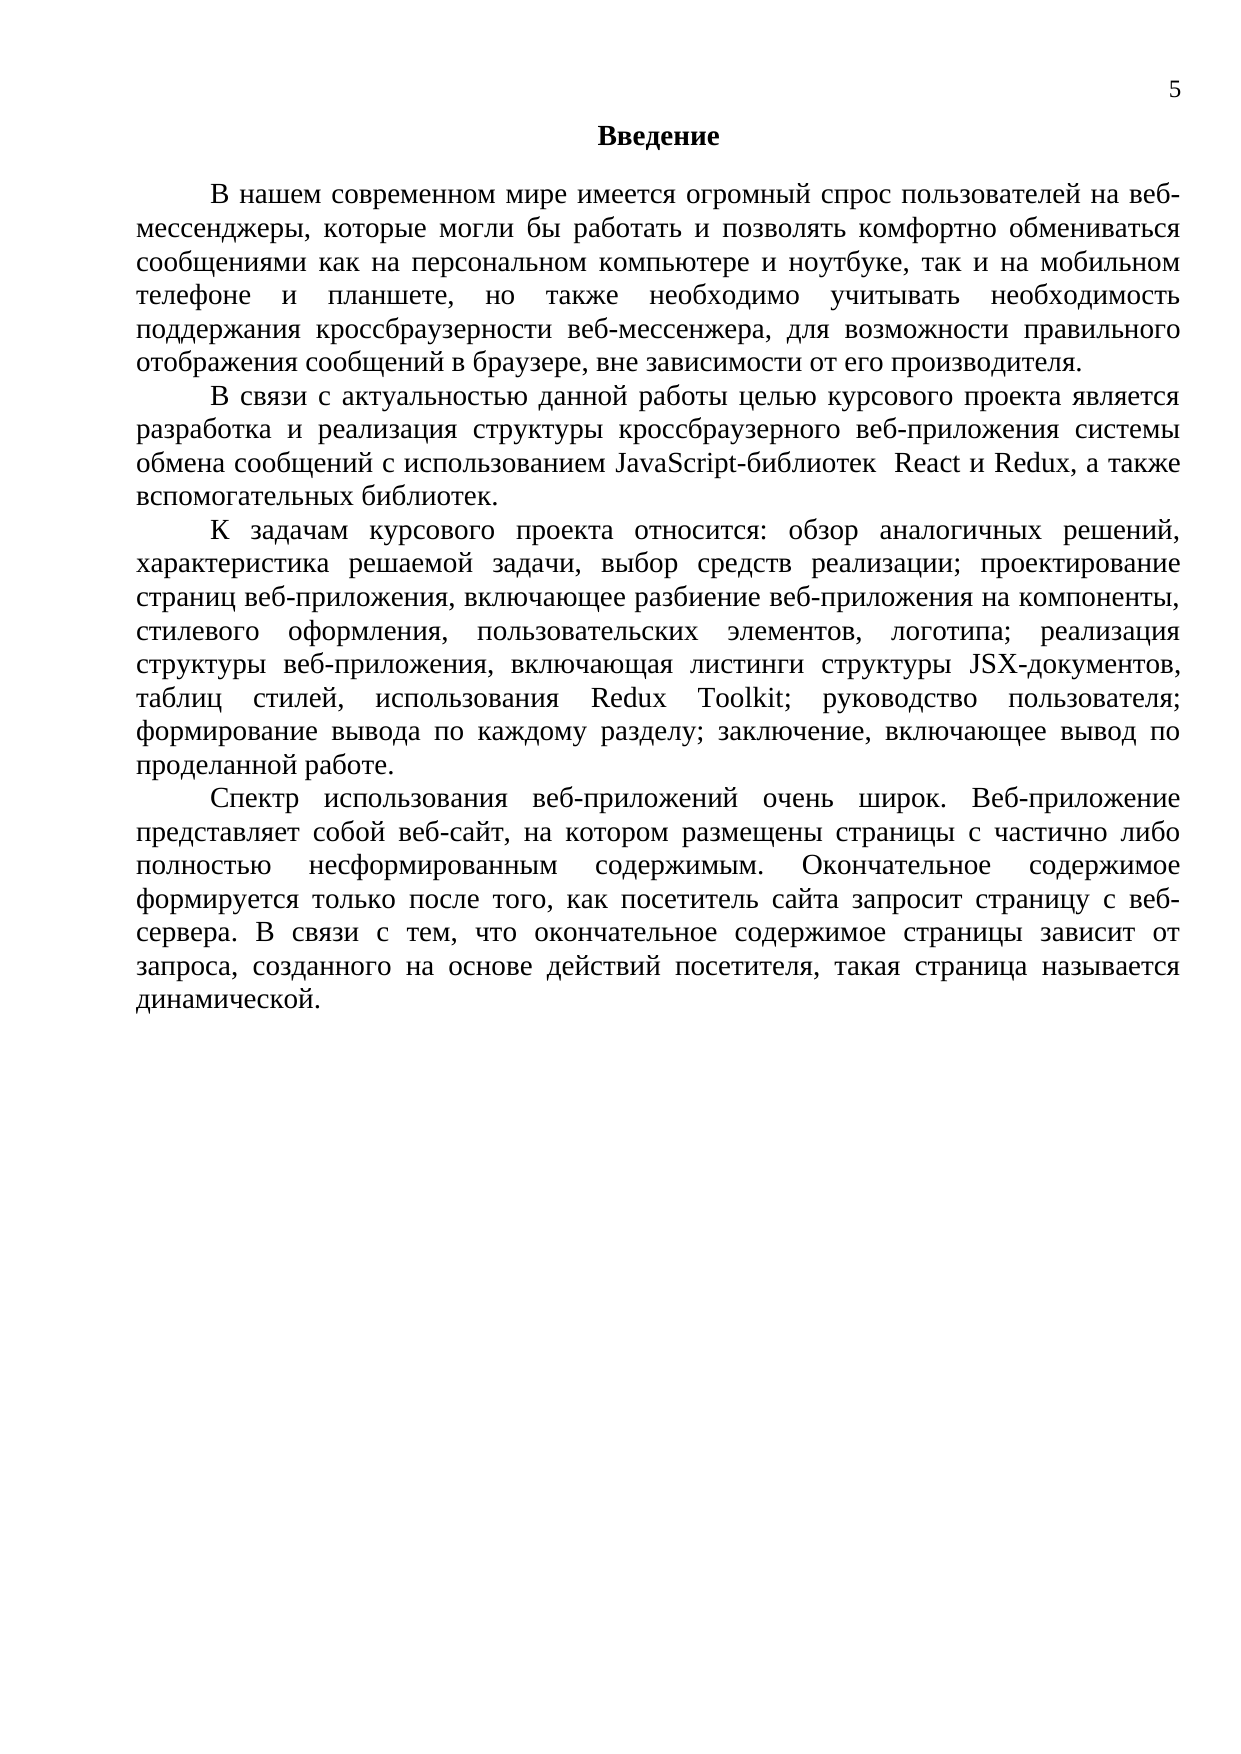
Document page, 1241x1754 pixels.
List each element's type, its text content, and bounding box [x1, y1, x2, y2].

text Введение [136, 118, 1181, 152]
text В связи с актуальностью данной работы целью курсового проекта является разработка и реализация структуры кроссбраузерного веб-приложения системы обмена сообщений с использованием JavaScript-библиотек React и Redux, а также вспомогательных библиотек. [136, 378, 1181, 512]
text В нашем современном мире имеется огромный спрос пользователей на веб-мессенджеры, которые могли бы работать и позволять комфортно обмениваться сообщениями как на персональном компьютере и ноутбуке, так и на мобильном телефоне и планшете, но также необходимо учитывать необходимость поддержания кроссбраузерности веб-мессенжера, для возможности правильного отображения сообщений в браузере, вне зависимости от его производителя. [136, 177, 1181, 378]
text К задачам курсового проекта относится: обзор аналогичных решений, характеристика решаемой задачи, выбор средств реализации; проектирование страниц веб-приложения, включающее разбиение веб-приложения на компоненты, стилевого оформления, пользовательских элементов, логотипа; реализация структуры веб-приложения, включающая листинги структуры JSX-документов, таблиц стилей, использования Redux Toolkit; руководство пользователя; формирование вывода по каждому разделу; заключение, включающее вывод по проделанной работе. [136, 512, 1181, 780]
text Спектр использования веб-приложений очень широк. Веб-приложение представляет собой веб-сайт, на котором размещены страницы с частично либо полностью несформированным содержимым. Окончательное содержимое формируется только после того, как посетитель сайта запросит страницу с веб-сервера. В связи с тем, что окончательное содержимое страницы зависит от запроса, созданного на основе действий посетителя, такая страница называется динамической. [136, 780, 1181, 1015]
